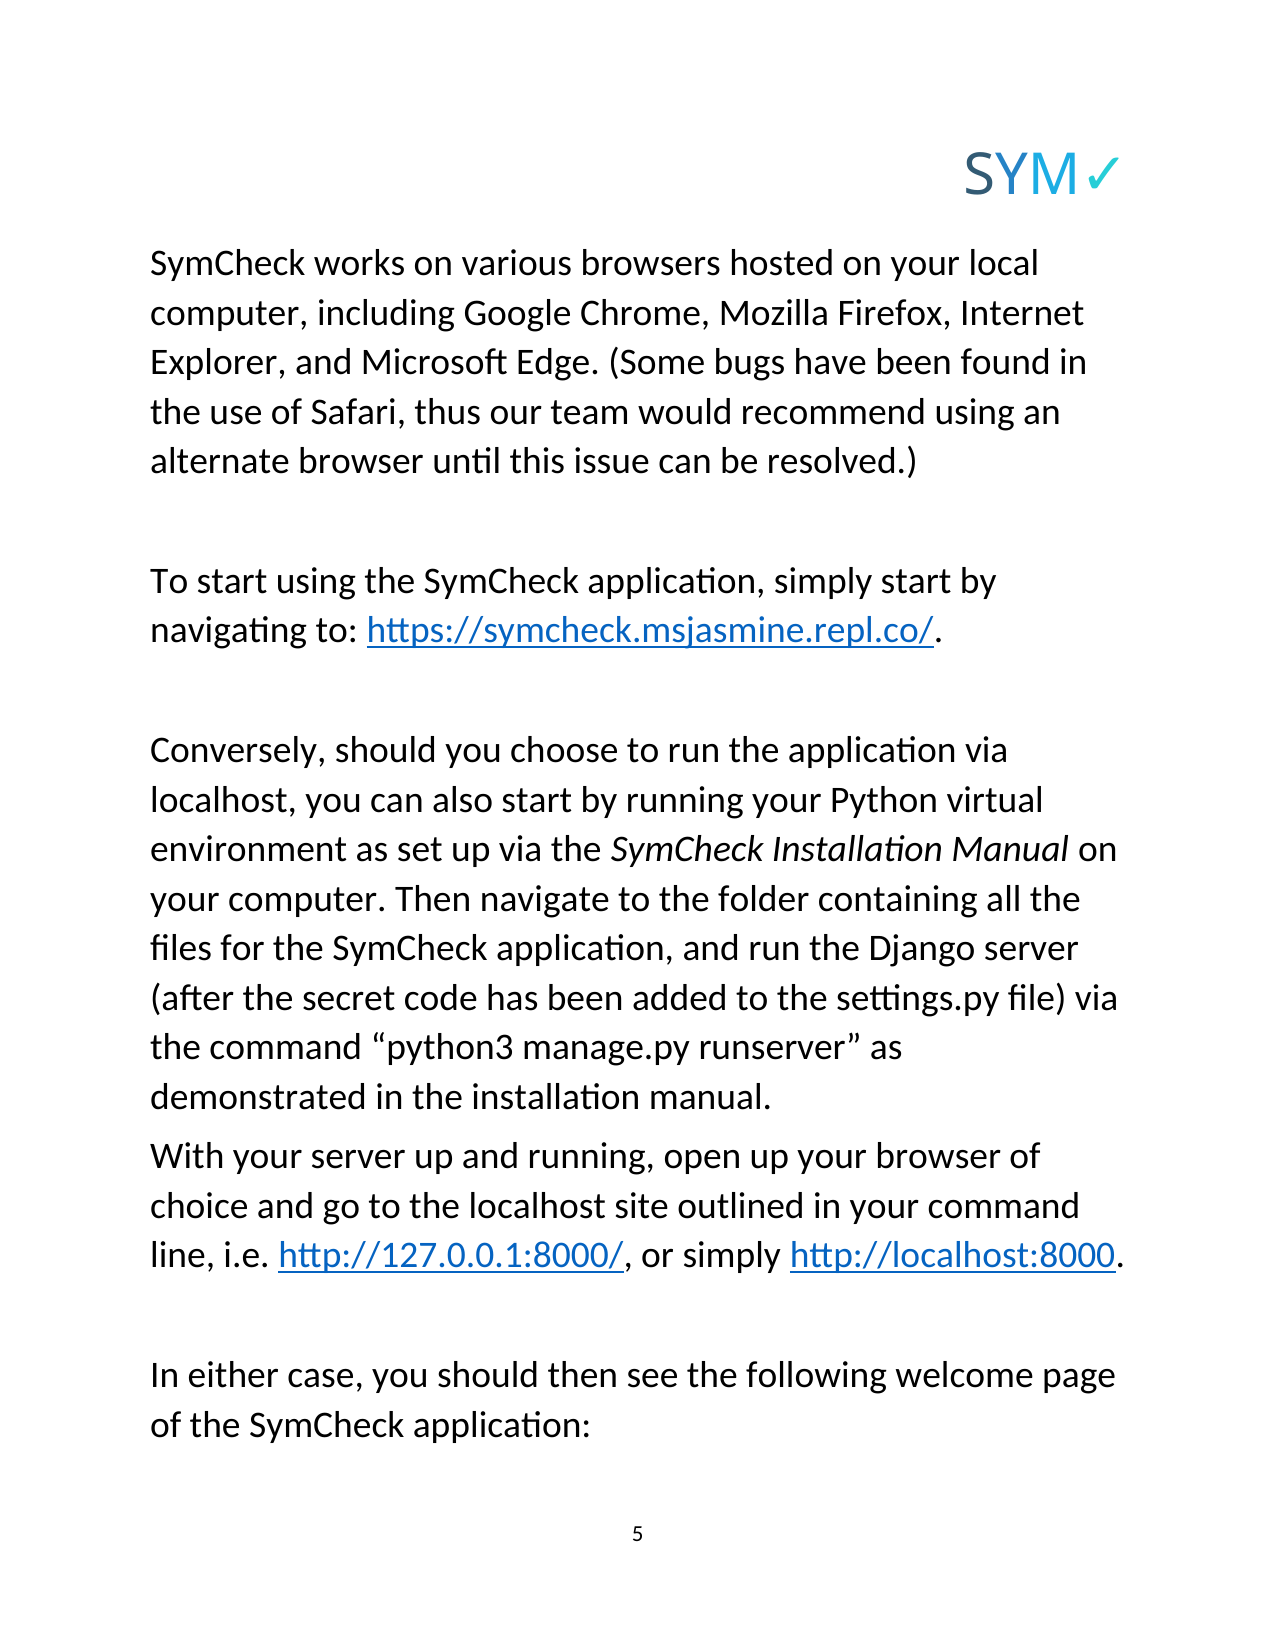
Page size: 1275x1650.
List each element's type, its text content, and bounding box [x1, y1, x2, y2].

text With your server up and running, open up your browser of choice and go to the localhost site outlined in your command line, i.e. http://127.0.0.1:8000/, or simply http://localhost:8000. [150, 1132, 1125, 1277]
text SymCheck works on various browsers hosted on your local computer, including Google Chrome, Mozilla Firefox, Internet Explorer, and Microsoft Edge. (Some bugs have been found in the use of Safari, thus our team would recommend using an alternate browser until this issue can be resolved.) [150, 239, 1125, 483]
text Conversely, should you choose to run the application via localhost, you can also start by running your Python virtual environment as set up via the SymCheck Installation Manual on your computer. Then navigate to the folder containing all the files for the SymCheck application, and run the Django server (after the secret code has been added to the settings.py file) via the command “python3 manage.py runserver” as demonstrated in the installation manual. [150, 726, 1125, 1118]
text In either case, you should then see the following welcome page of the SymCheck application: [150, 1351, 1125, 1447]
text To start using the SymCheck application, simply start by navigating to: https://symcheck.msjasmine.repl.co/. [150, 557, 1125, 652]
